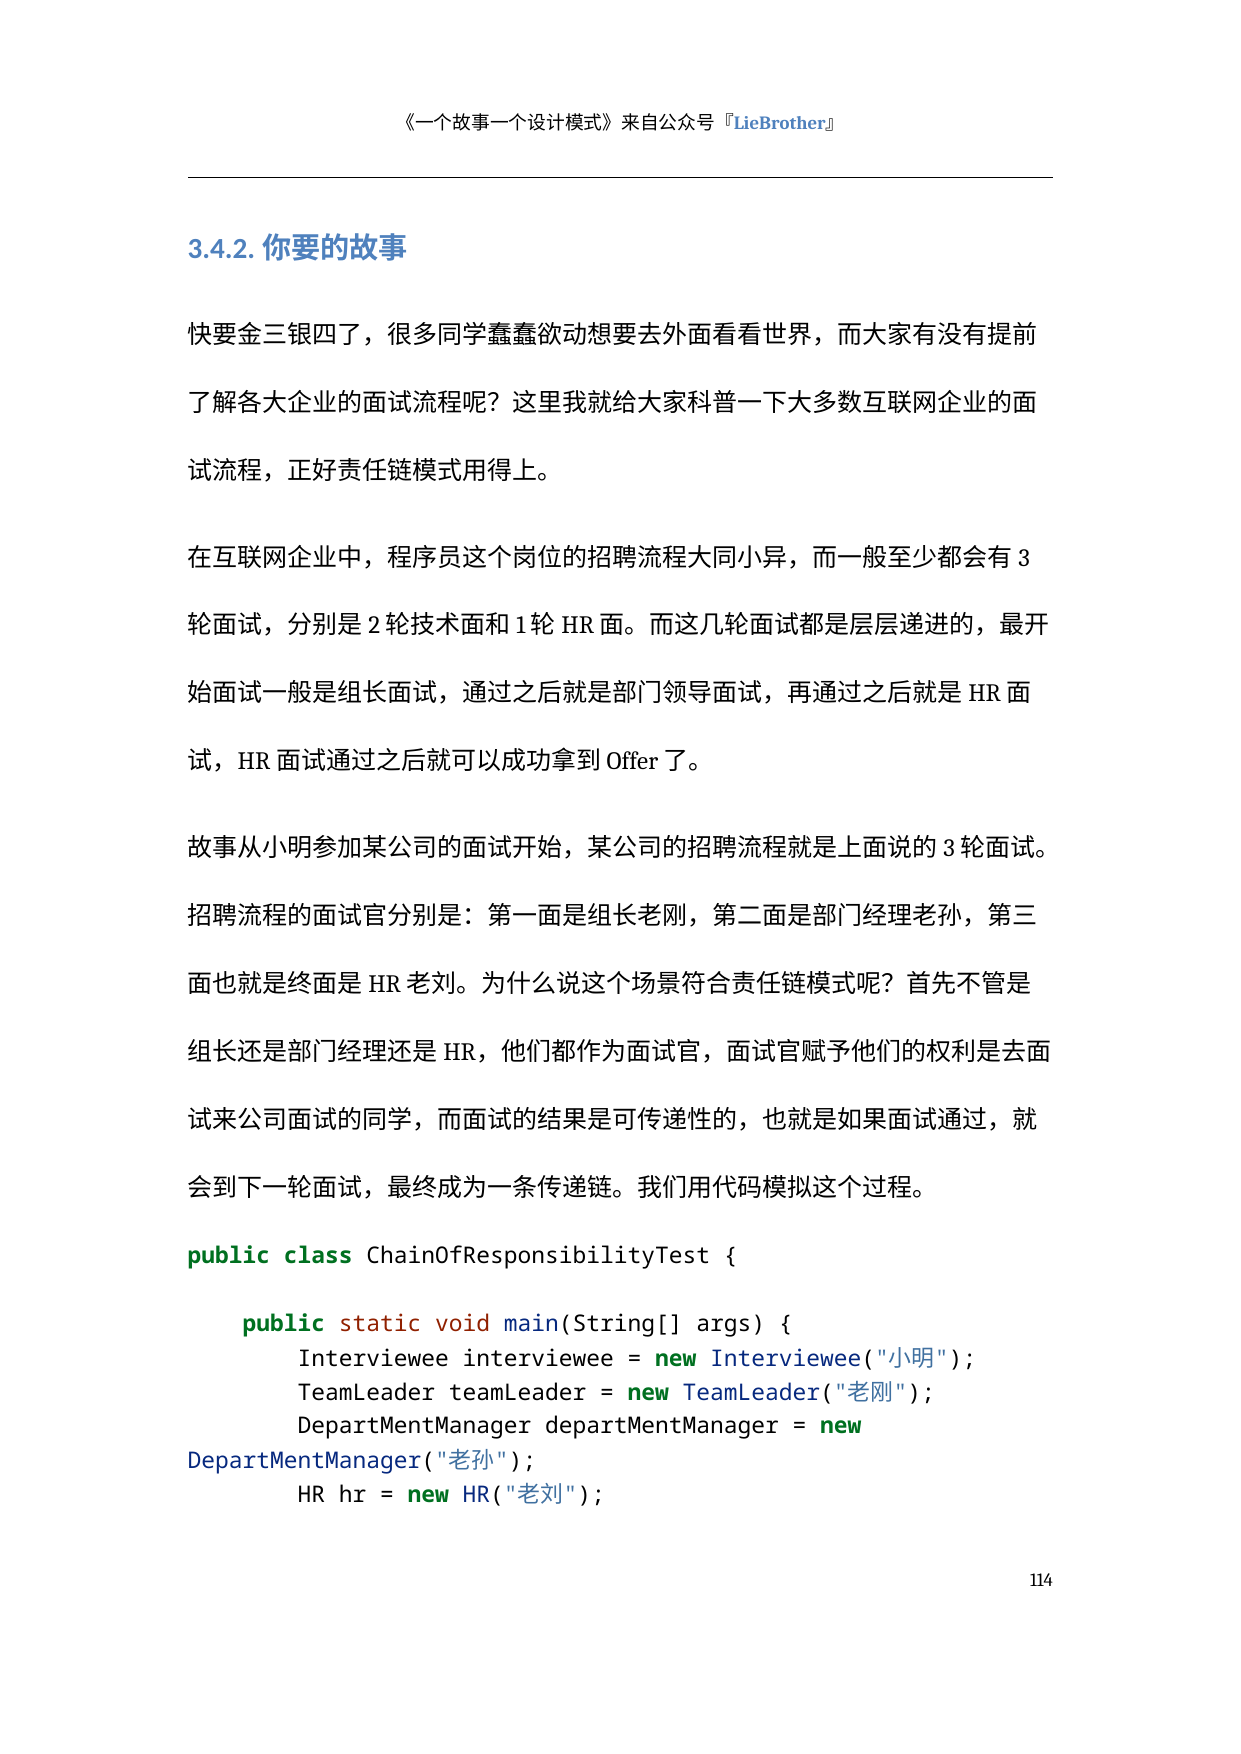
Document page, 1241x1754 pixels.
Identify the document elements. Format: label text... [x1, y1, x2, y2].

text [187, 1238, 1053, 1509]
subtitle 3.4.2. 你要的故事 [187, 212, 1053, 280]
text 快要金三银四了，很多同学蠢蠢欲动想要去外面看看世界，而大家有没有提前了解各大企业的面试流程呢？这里我就给大家科普一下大多数互联网企业的面试流程，正好责任链模式用得上。 [187, 299, 1053, 502]
text 故事从小明参加某公司的面试开始，某公司的招聘流程就是上面说的 3 轮面试。招聘流程的面试官分别是：第一面是组长老刚，第二面是部门经理老孙，第三面也就是终面是 HR 老刘。为什么说这个场景符合责任链模式呢？首先不管是组长还是部门经理还是 HR，他们都作为面试官，面试官赋予他们的权利是去面试来公司面试的同学，而面试的结果是可传递性的，也就是如果面试通过，就会到下一轮面试，最终成为一条传递链。我们用代码模拟这个过程。 [187, 812, 1053, 1219]
text 在互联网企业中，程序员这个岗位的招聘流程大同小异，而一般至少都会有 3 轮面试，分别是 2 轮技术面和 1 轮 HR 面。而这几轮面试都是层层递进的，最开始面试一般是组长面试，通过之后就是部门领导面试，再通过之后就是 HR 面试，HR 面试通过之后就可以成功拿到 Offer 了。 [187, 521, 1053, 793]
